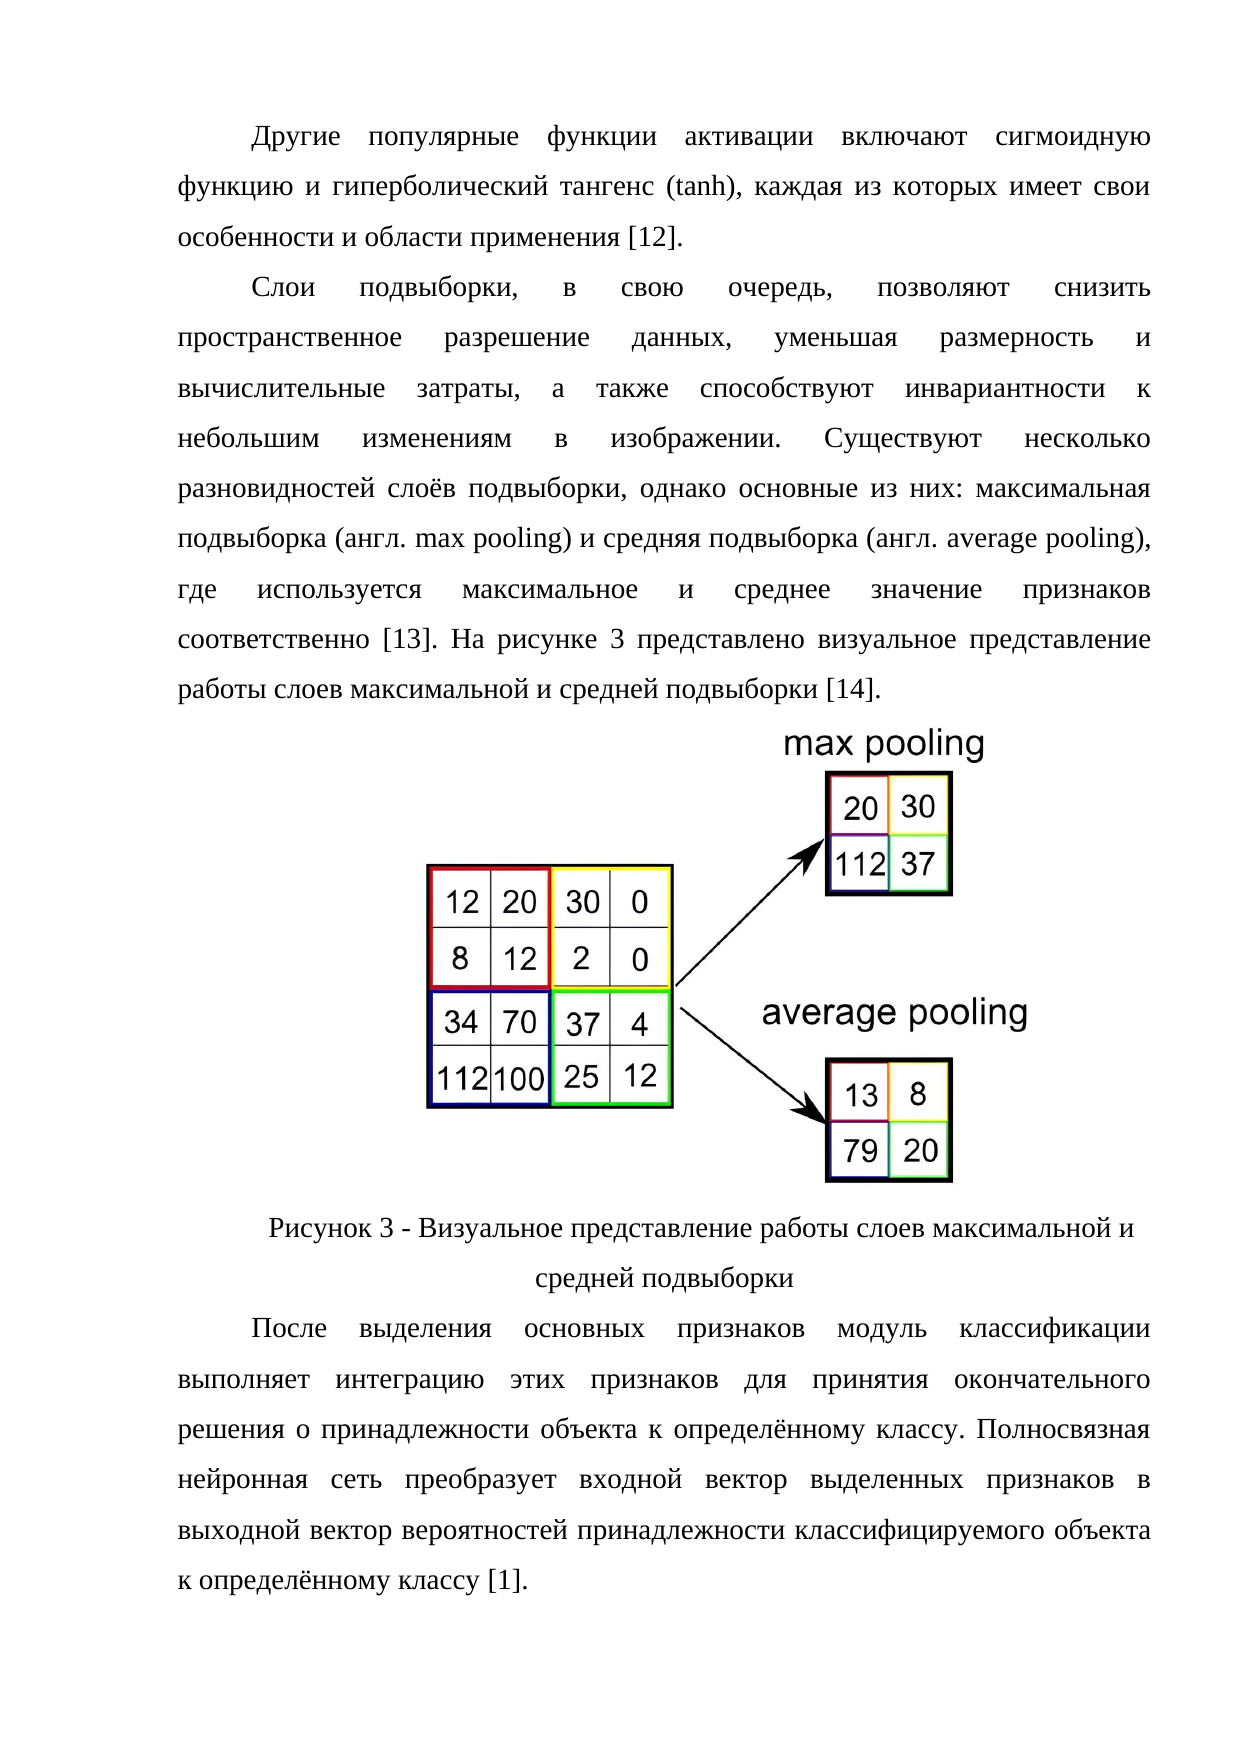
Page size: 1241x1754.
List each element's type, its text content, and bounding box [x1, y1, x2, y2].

text После выделения основных признаков модуль классификации выполняет интеграцию этих признаков для принятия окончательного решения о принадлежности объекта к определённому классу. Полносвязная нейронная сеть преобразует входной вектор выделенных признаков в выходной вектор вероятностей принадлежности классифицируемого объекта к определённому классу [1]. [177, 1311, 1152, 1596]
text Другие популярные функции активации включают сигмоидную функцию и гиперболический тангенс (tanh), каждая из которых имеет свои особенности и области применения [12]. [177, 118, 1152, 252]
text Рисунок 3 - Визуальное представление работы слоев максимальной и средней подвыборки [177, 1210, 1152, 1294]
text Слои подвыборки, в свою очередь, позволяют снизить пространственное разрешение данных, уменьшая размерность и вычислительные затраты, а также способствуют инвариантности к небольшим изменениям в изображении. Существуют несколько разновидностей слоёв подвыборки, однако основные из них: максимальная подвыборка (англ. max pooling) и средняя подвыборка (англ. average pooling), где используется максимальное и среднее значение признаков соответственно [13]. На рисунке 3 представлено визуальное представление работы слоев максимальной и средней подвыборки [14]. [177, 269, 1152, 705]
picture [398, 721, 1038, 1194]
